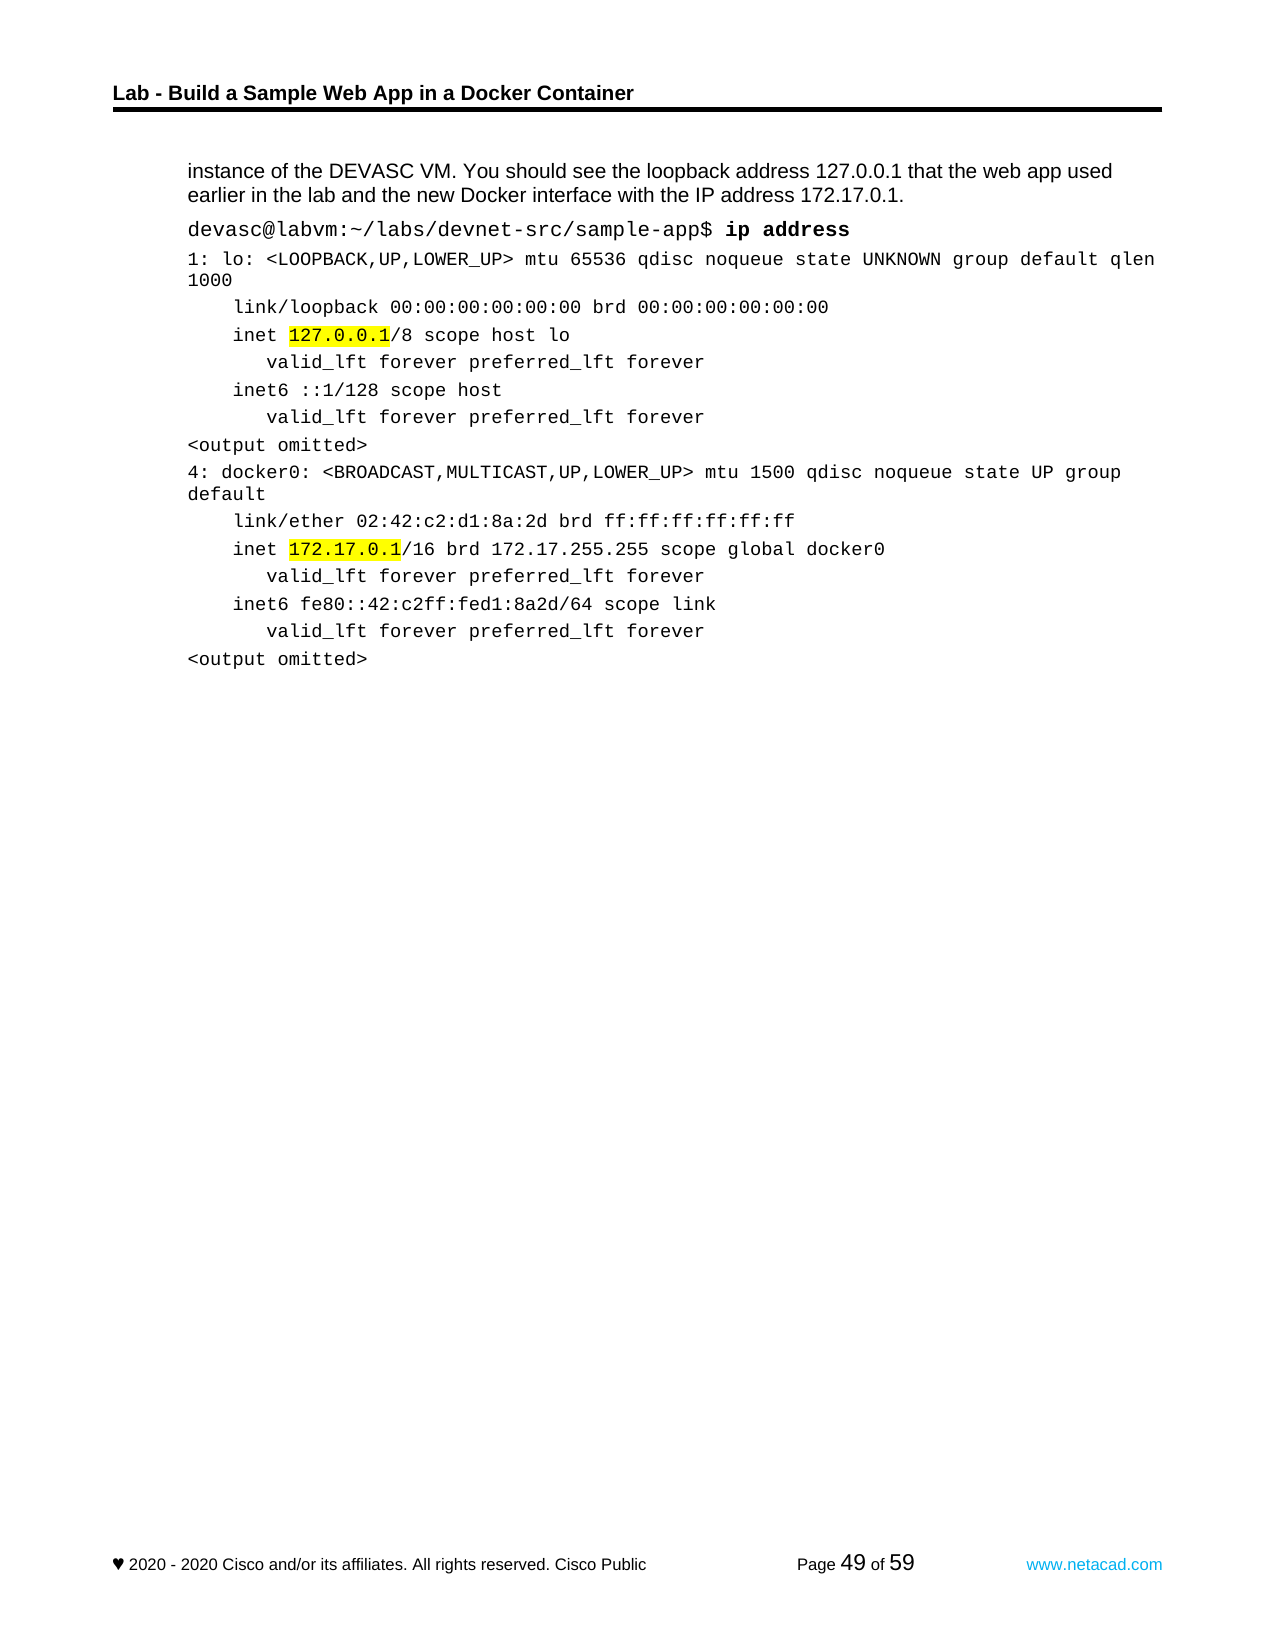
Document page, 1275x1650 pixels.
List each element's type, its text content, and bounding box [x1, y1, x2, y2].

text 4: docker0: <BROADCAST,MULTICAST,UP,LOWER_UP> mtu 1500 qdisc noqueue state UP group default [187, 463, 1162, 506]
text inet6 ::1/128 scope host [187, 381, 1162, 402]
text inet 127.0.0.1/8 scope host lo [390, 326, 1162, 347]
text <output omitted> [187, 649, 1162, 671]
text valid_lft forever preferred_lft forever [187, 567, 1162, 588]
text valid_lft forever preferred_lft forever [187, 408, 1162, 429]
text valid_lft forever preferred_lft forever [187, 353, 1162, 374]
text inet6 fe80::42:c2ff:fed1:8a2d/64 scope link [187, 594, 1162, 616]
text valid_lft forever preferred_lft forever [187, 622, 1162, 643]
text link/loopback 00:00:00:00:00:00 brd 00:00:00:00:00:00 [187, 298, 1162, 319]
text devasc@labvm:~/labs/devnet-src/sample-app$ ip address [187, 219, 1162, 243]
text inet 127.0.0.1/8 scope host lo [187, 326, 289, 347]
text <output omitted> [187, 436, 1162, 457]
text 1: lo: <LOOPBACK,UP,LOWER_UP> mtu 65536 qdisc noqueue state UNKNOWN group default qlen 1000 [187, 249, 1162, 292]
text link/ether 02:42:c2:d1:8a:2d brd ff:ff:ff:ff:ff:ff [187, 512, 1162, 533]
text inet 172.17.0.1/16 brd 172.17.255.255 scope global docker0 [401, 539, 1162, 561]
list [150, 159, 1162, 207]
